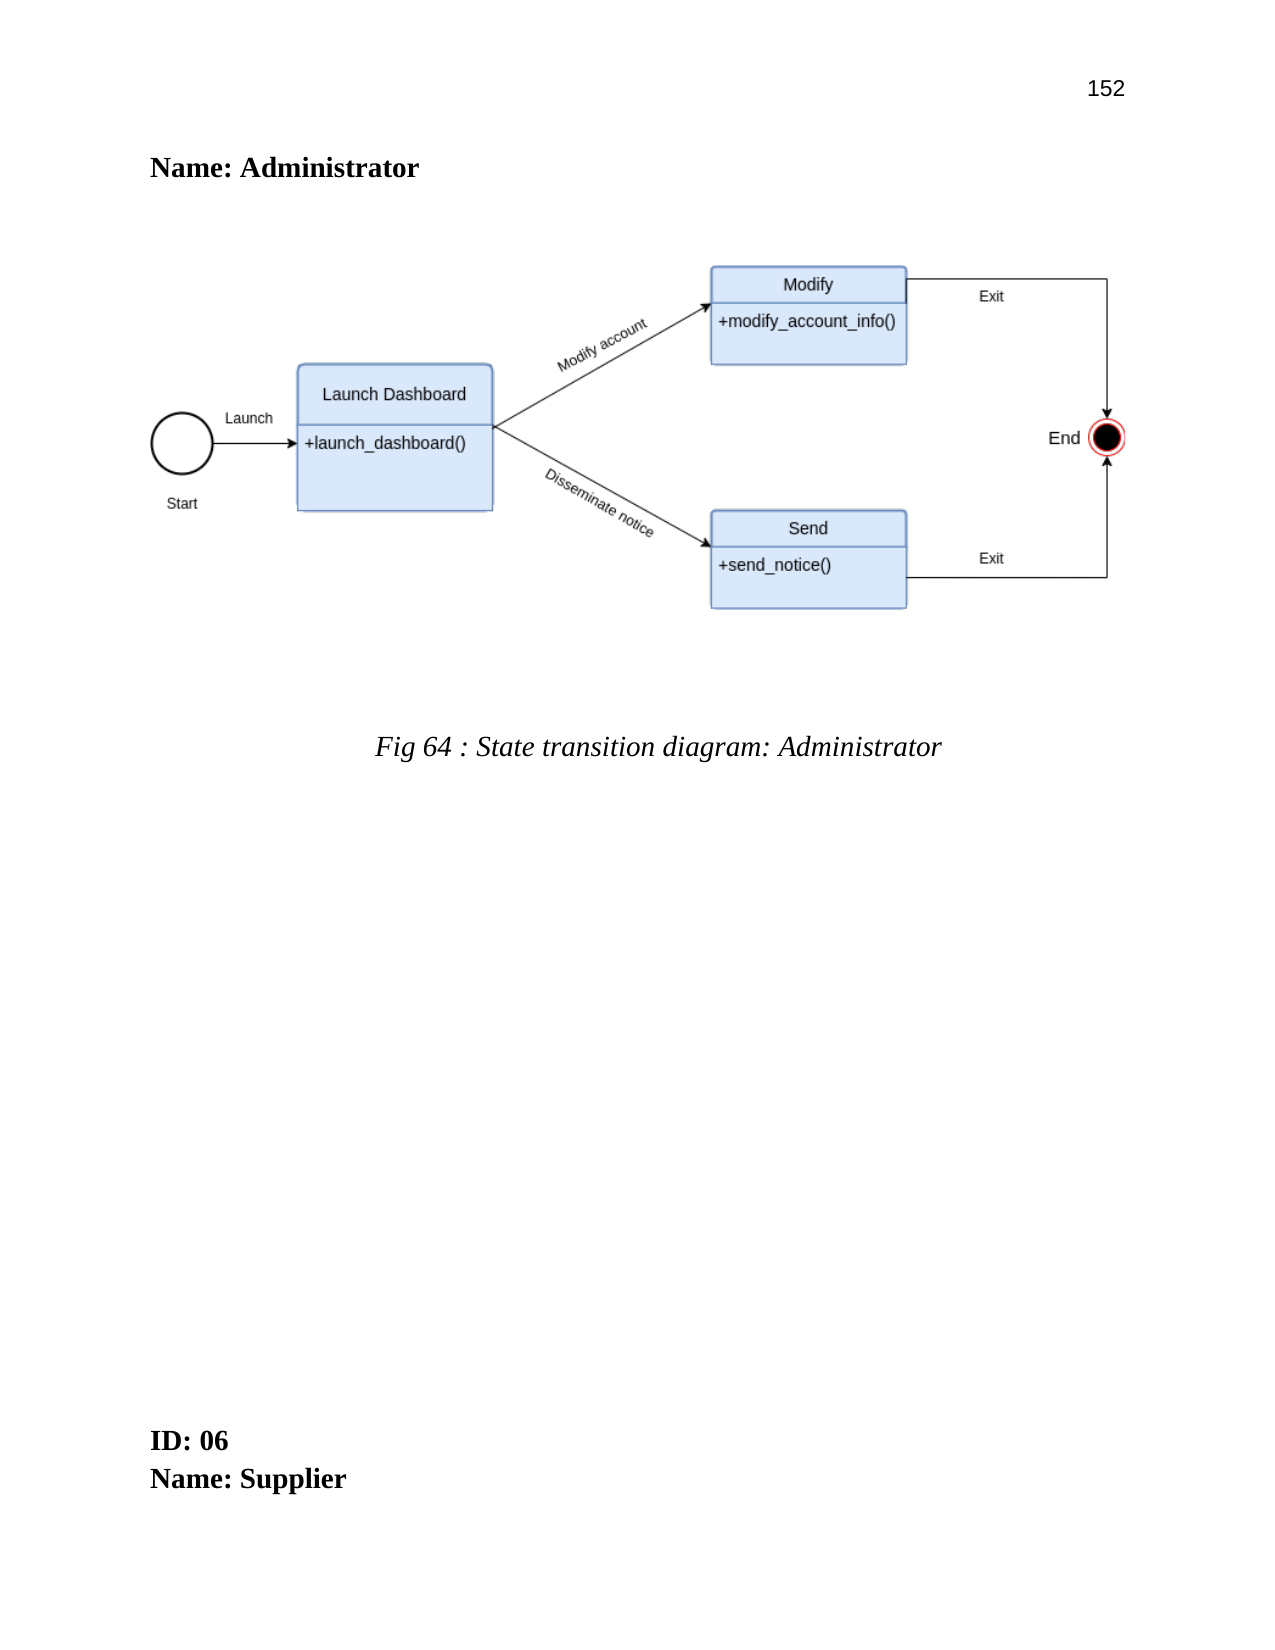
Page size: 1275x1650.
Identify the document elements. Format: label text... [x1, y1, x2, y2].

text Fig 64 : State transition diagram: Administrator [300, 729, 1125, 762]
text Name: Administrator [150, 150, 1125, 183]
text Name: Supplier [150, 1461, 1125, 1495]
text ID: 06 [150, 1423, 1125, 1456]
picture [150, 265, 1125, 610]
